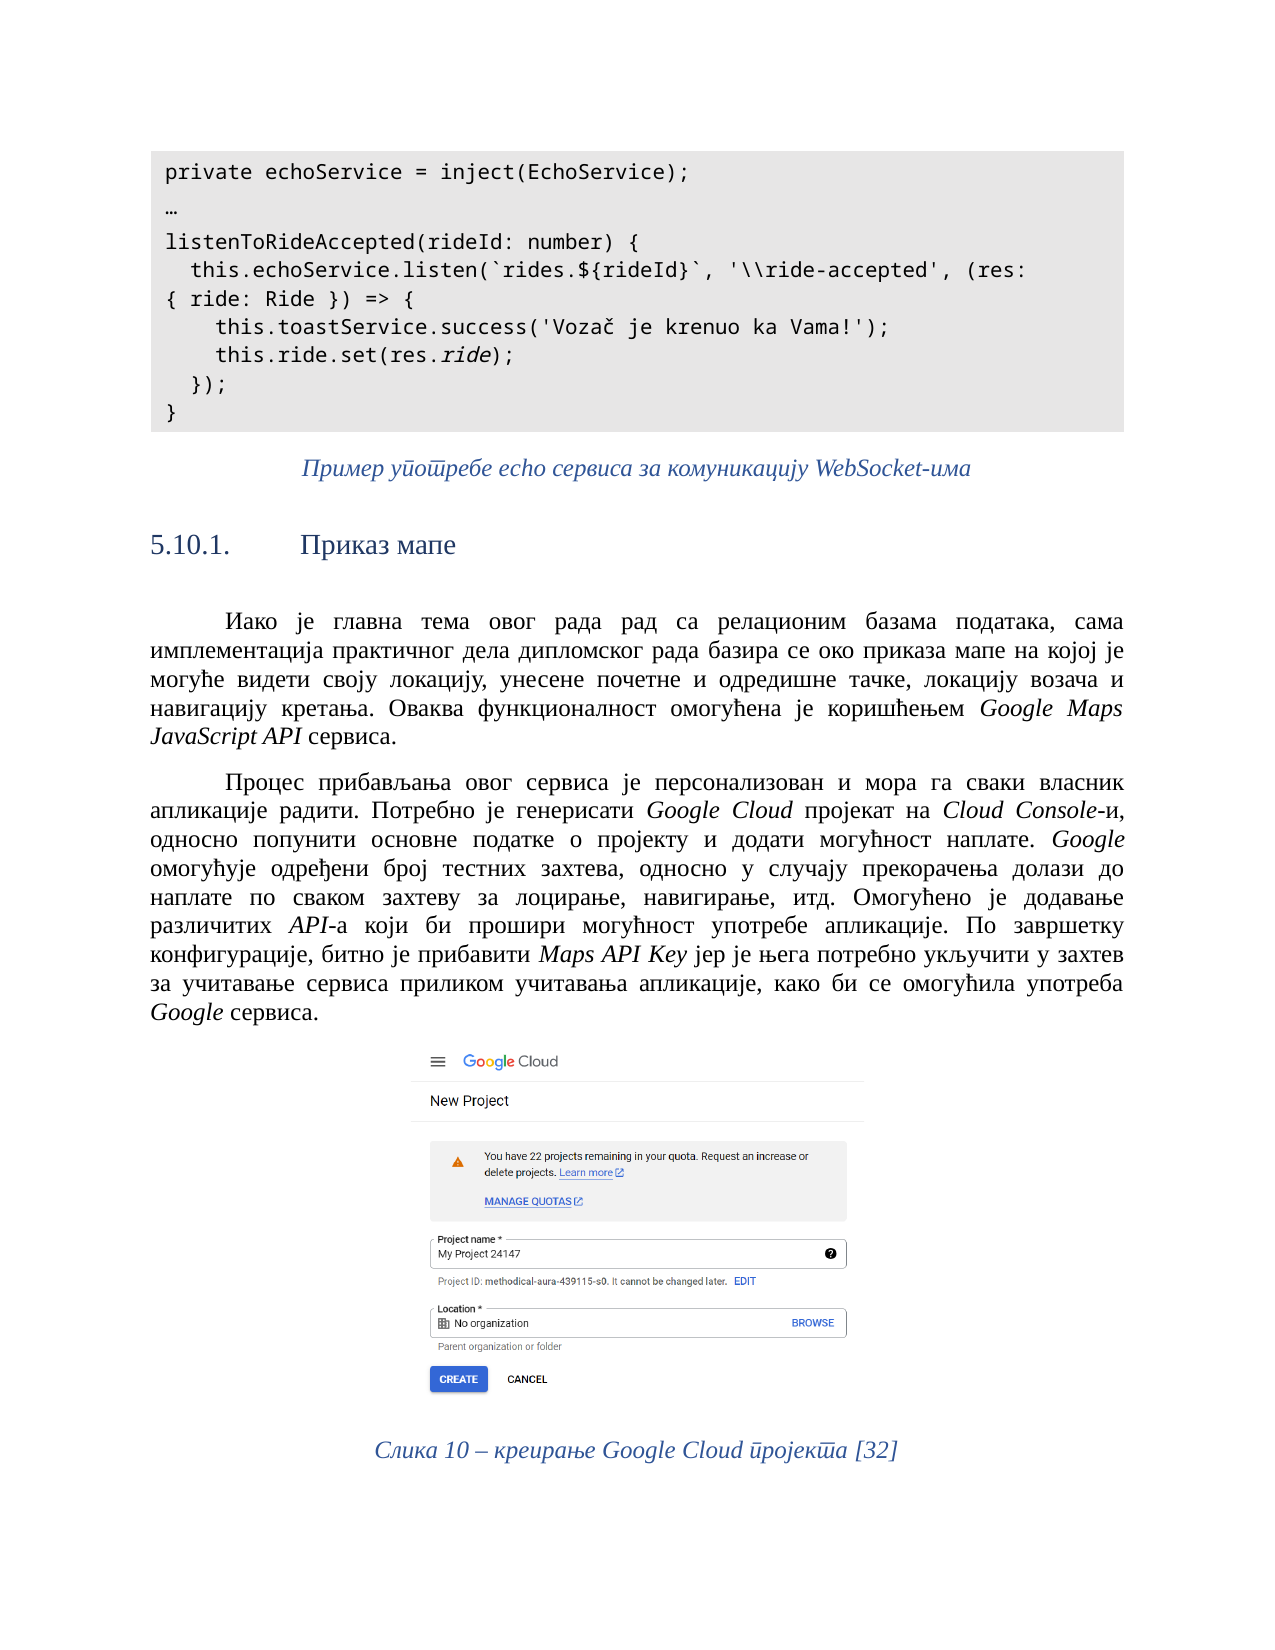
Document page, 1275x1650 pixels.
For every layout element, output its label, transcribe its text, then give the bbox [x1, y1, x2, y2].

picture [410, 1042, 865, 1419]
subtitle Слика 10 – креирање Google Cloud пројекта [150, 1435, 1125, 1464]
subtitle Пример употребе echo сервиса за комуникацију WebSocket-има [150, 453, 1125, 482]
subtitle Приказ мапе [150, 527, 1125, 561]
text Иако је главна тема овог рада рад са релационим базама података, сама имплементација практичног дела дипломског рада базира се око приказа мапе на којој је могуће видети своју локацију, унесене почетне и одредишне тачке, локацију возача и навигацију кретања. Оваква функционалност омогућена је коришћењем Google Maps JavaScript API сервиса. [150, 606, 1125, 750]
text Процес прибављања овог сервиса је персонализован и мора га сваки власник апликације радити. Потребно је генерисати Google Cloud пројекат на Cloud Console-и, односно попунити основне податке о пројекту и додати могућност наплате. Google омогућује одређени број тестних захтева, односно у случају прекорачења долази до наплате по сваком захтеву за лоцирање, навигирање, итд. Омогућено је додавање различитих API-а који би прошири могућност употребе апликације. По завршетку конфигурације, битно је прибавити Maps API Key јер је њега потребно укључити у захтев за учитавање сервиса приликом учитавања апликације, како би се омогућила употреба Google сервиса. [150, 767, 1125, 1026]
